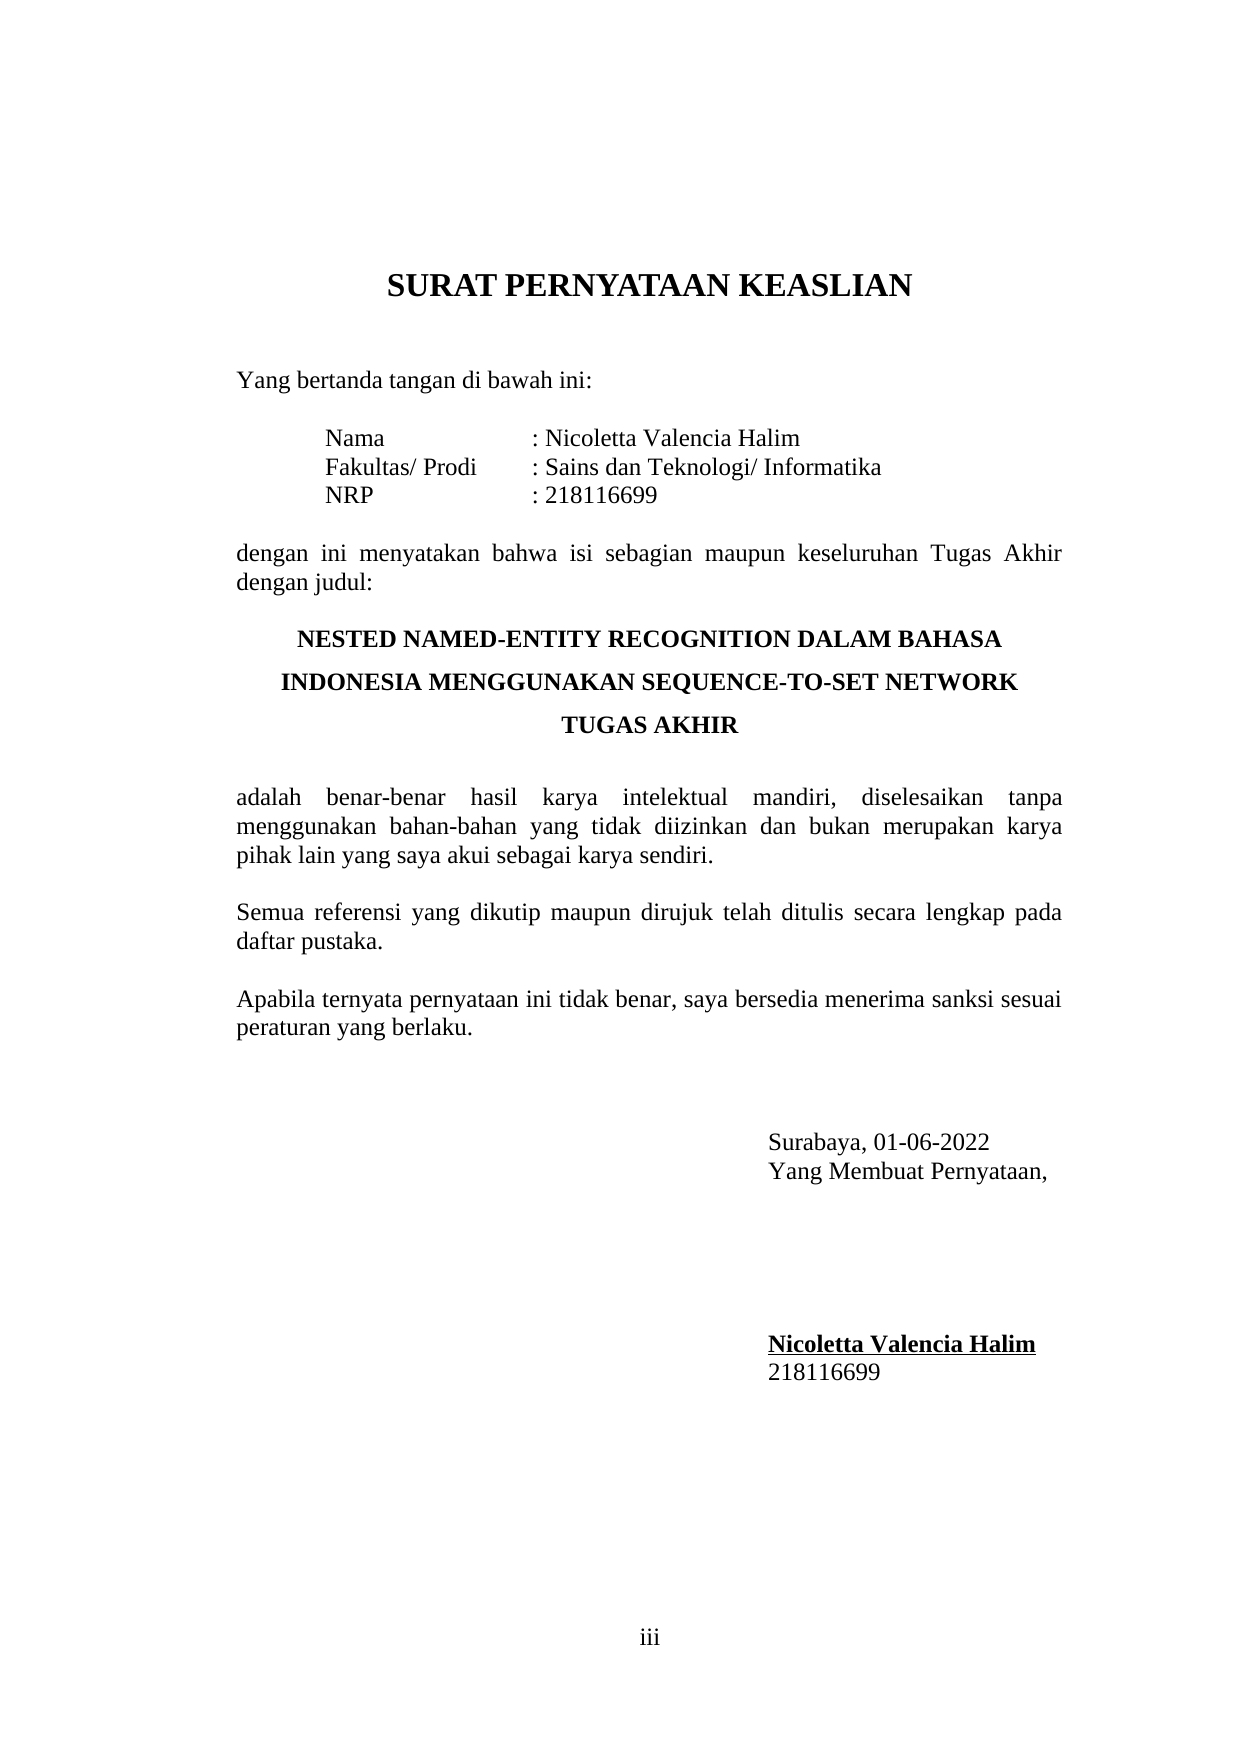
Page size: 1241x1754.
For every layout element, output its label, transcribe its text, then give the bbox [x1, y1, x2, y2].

text Yang Membuat Pernyataan, [236, 1156, 1063, 1185]
text Nicoletta Valencia Halim [768, 1329, 1063, 1357]
text NRP : 218116699 [325, 481, 1063, 509]
text dengan ini menyatakan bahwa isi sebagian maupun keseluruhan Tugas Akhir dengan judul: [236, 538, 1063, 596]
text adalah benar-benar hasil karya intelektual mandiri, diselesaikan tanpa menggunakan bahan-bahan yang tidak diizinkan dan bukan merupakan karya pihak lain yang saya akui sebagai karya sendiri. [236, 782, 1063, 869]
text Yang bertanda tangan di bawah ini: [236, 366, 1063, 394]
text Fakultas/ Prodi : Sains dan Teknologi/ Informatika [325, 452, 1063, 481]
text Nama : Nicoletta Valencia Halim [325, 423, 1063, 452]
text Apabila ternyata pernyataan ini tidak benar, saya bersedia menerima sanksi sesuai peraturan yang berlaku. [236, 984, 1063, 1041]
text Surabaya, 01-06-2022 [236, 1127, 1063, 1156]
text TUGAS AKHIR [236, 711, 1063, 739]
text NESTED NAMED-ENTITY RECOGNITION DALAM BAHASA INDONESIA MENGGUNAKAN SEQUENCE-TO-SET NETWORK [236, 624, 1063, 696]
text 218116699 [236, 1357, 1063, 1386]
text Semua referensi yang dikutip maupun dirujuk telah ditulis secara lengkap pada daftar pustaka. [236, 897, 1063, 955]
subtitle SURAT PERNYATAAN KEASLIAN [236, 265, 1063, 303]
